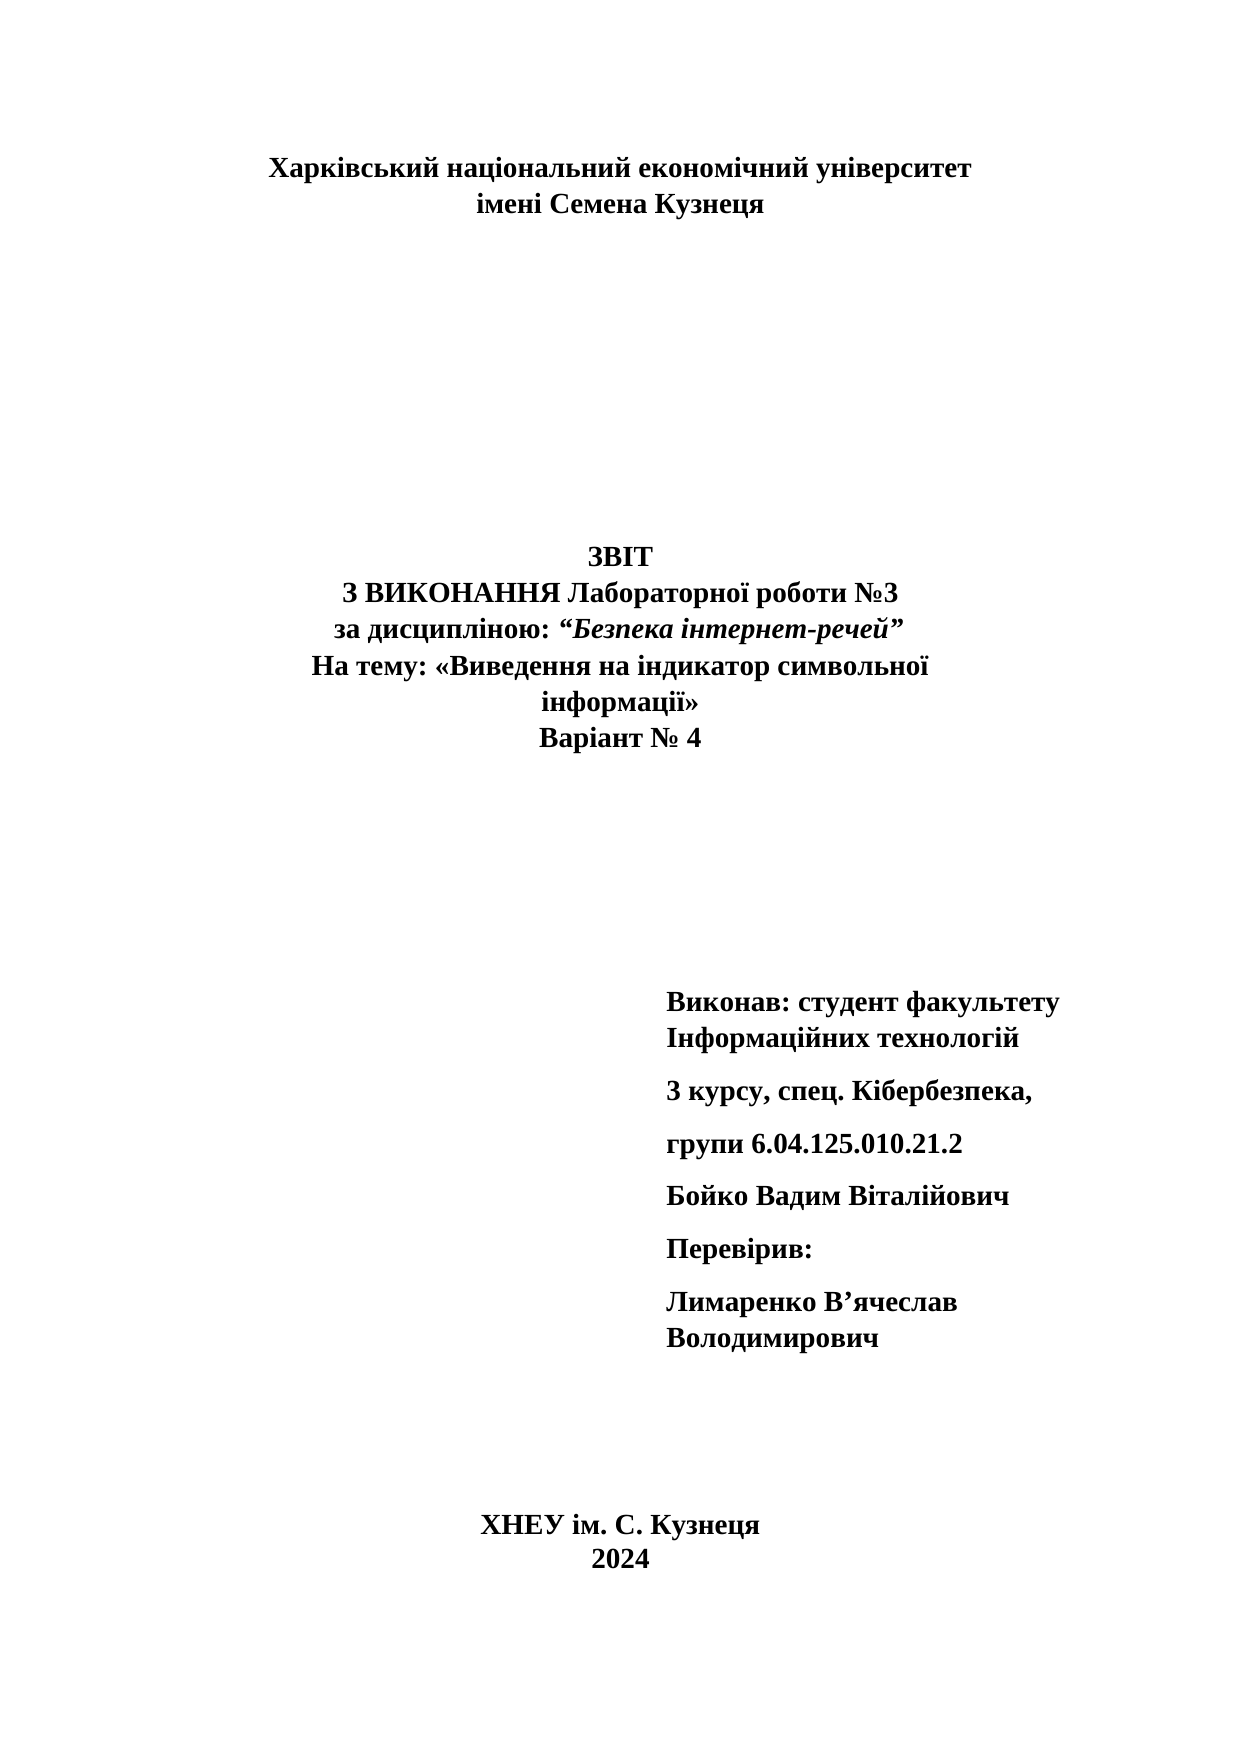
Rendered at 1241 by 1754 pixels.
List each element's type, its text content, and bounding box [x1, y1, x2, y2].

text ЗВІТ [150, 539, 1090, 573]
text 3 курсу, спец. Кібербезпека, [666, 1073, 1090, 1106]
text Варіант № 4 [150, 720, 1090, 753]
text Лимаренко В’ячеслав Володимирович [666, 1284, 1090, 1354]
text Виконав: студент факультету Інформаційних технологій [666, 984, 1090, 1054]
text На тему: «Виведення на індикатор символьної [150, 648, 1090, 681]
text ХНЕУ ім. С. Кузнеця [150, 1507, 1090, 1541]
text Перевірив: [666, 1231, 1090, 1265]
text за дисципліною: “Безпека інтернет-речей” [150, 611, 1090, 645]
text 2024 [150, 1541, 1090, 1574]
text інформації» [150, 684, 1090, 717]
text Харківський національний економічний університет [150, 150, 1090, 183]
text імені Семена Кузнеця [150, 186, 1090, 220]
text З ВИКОНАННЯ Лабораторної роботи №3 [150, 575, 1090, 609]
text групи 6.04.125.010.21.2 [666, 1126, 1090, 1159]
text Бойко Вадим Віталійович [666, 1178, 1090, 1212]
